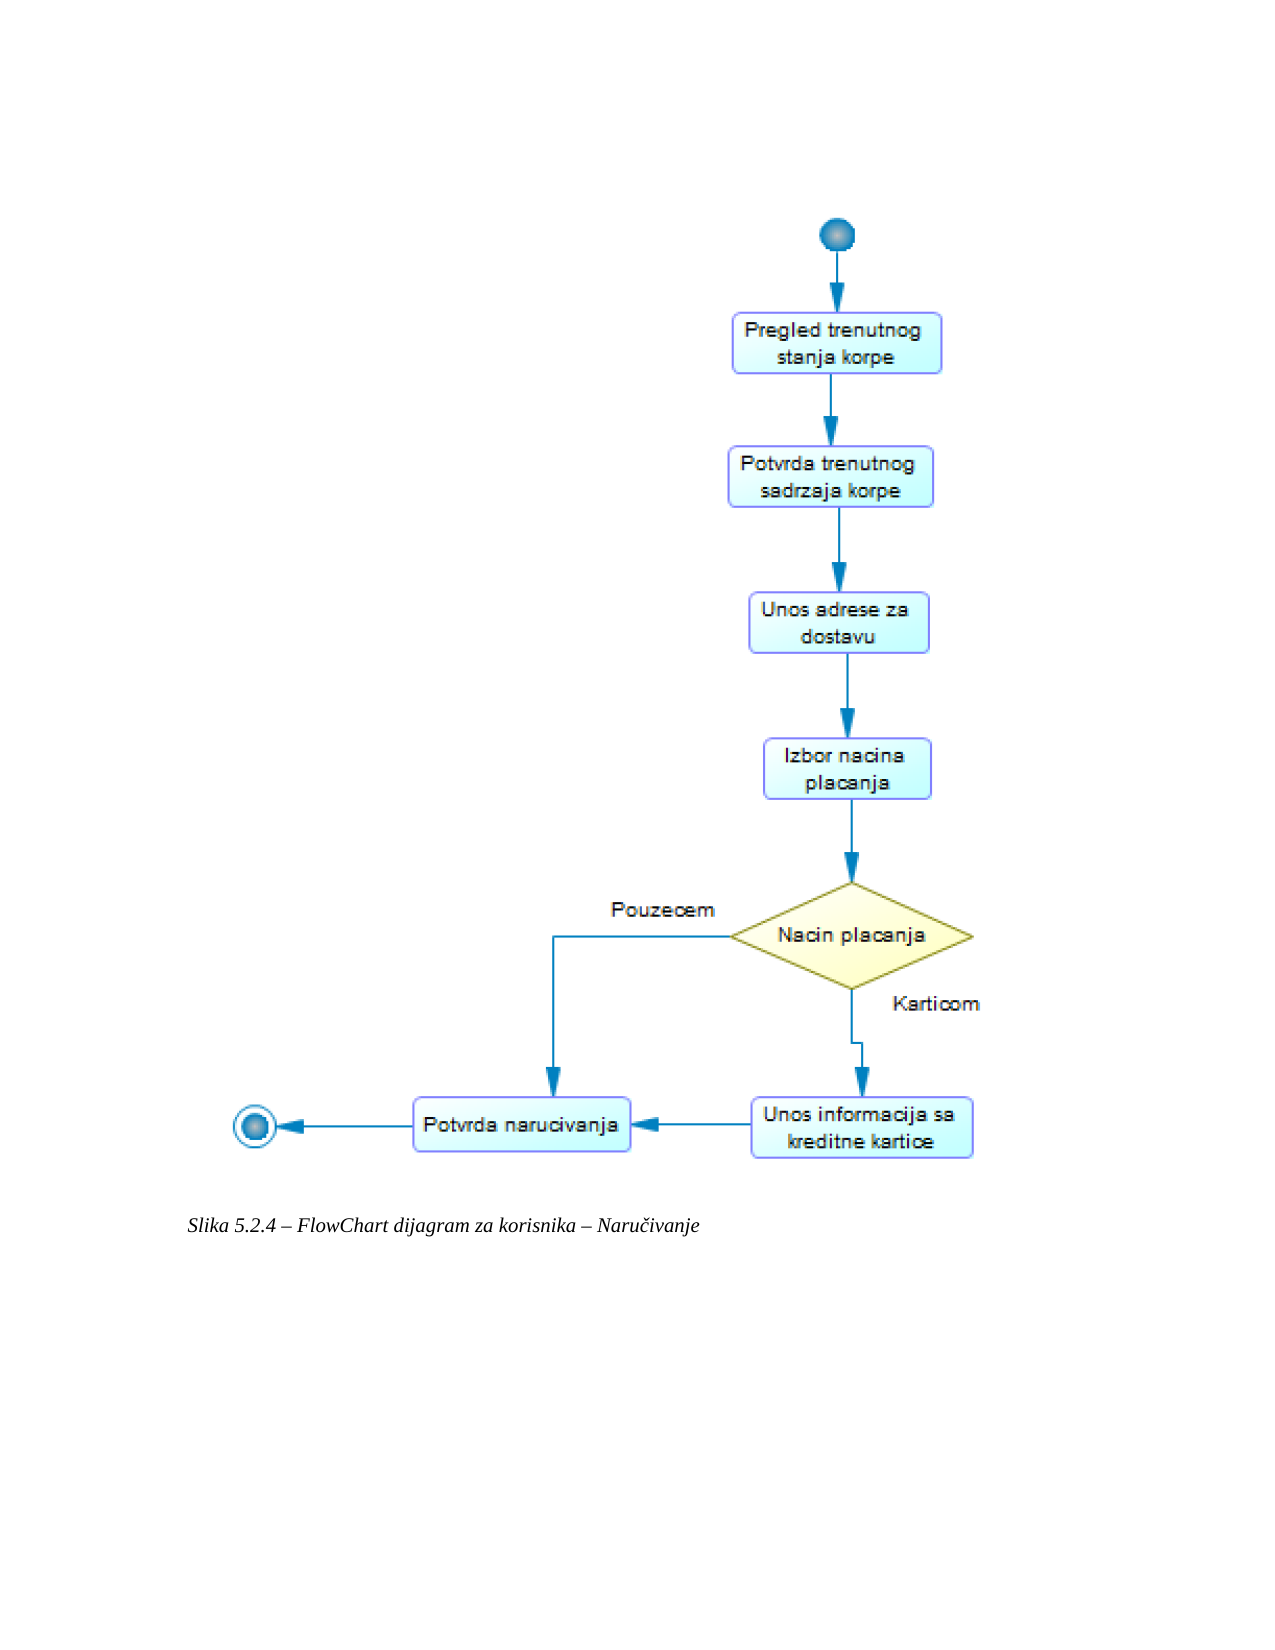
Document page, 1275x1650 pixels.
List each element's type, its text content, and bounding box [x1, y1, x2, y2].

picture [187, 150, 1074, 1213]
text Slika 5.2.4 – FlowChart dijagram za korisnika – Naručivanje [187, 1212, 1087, 1237]
